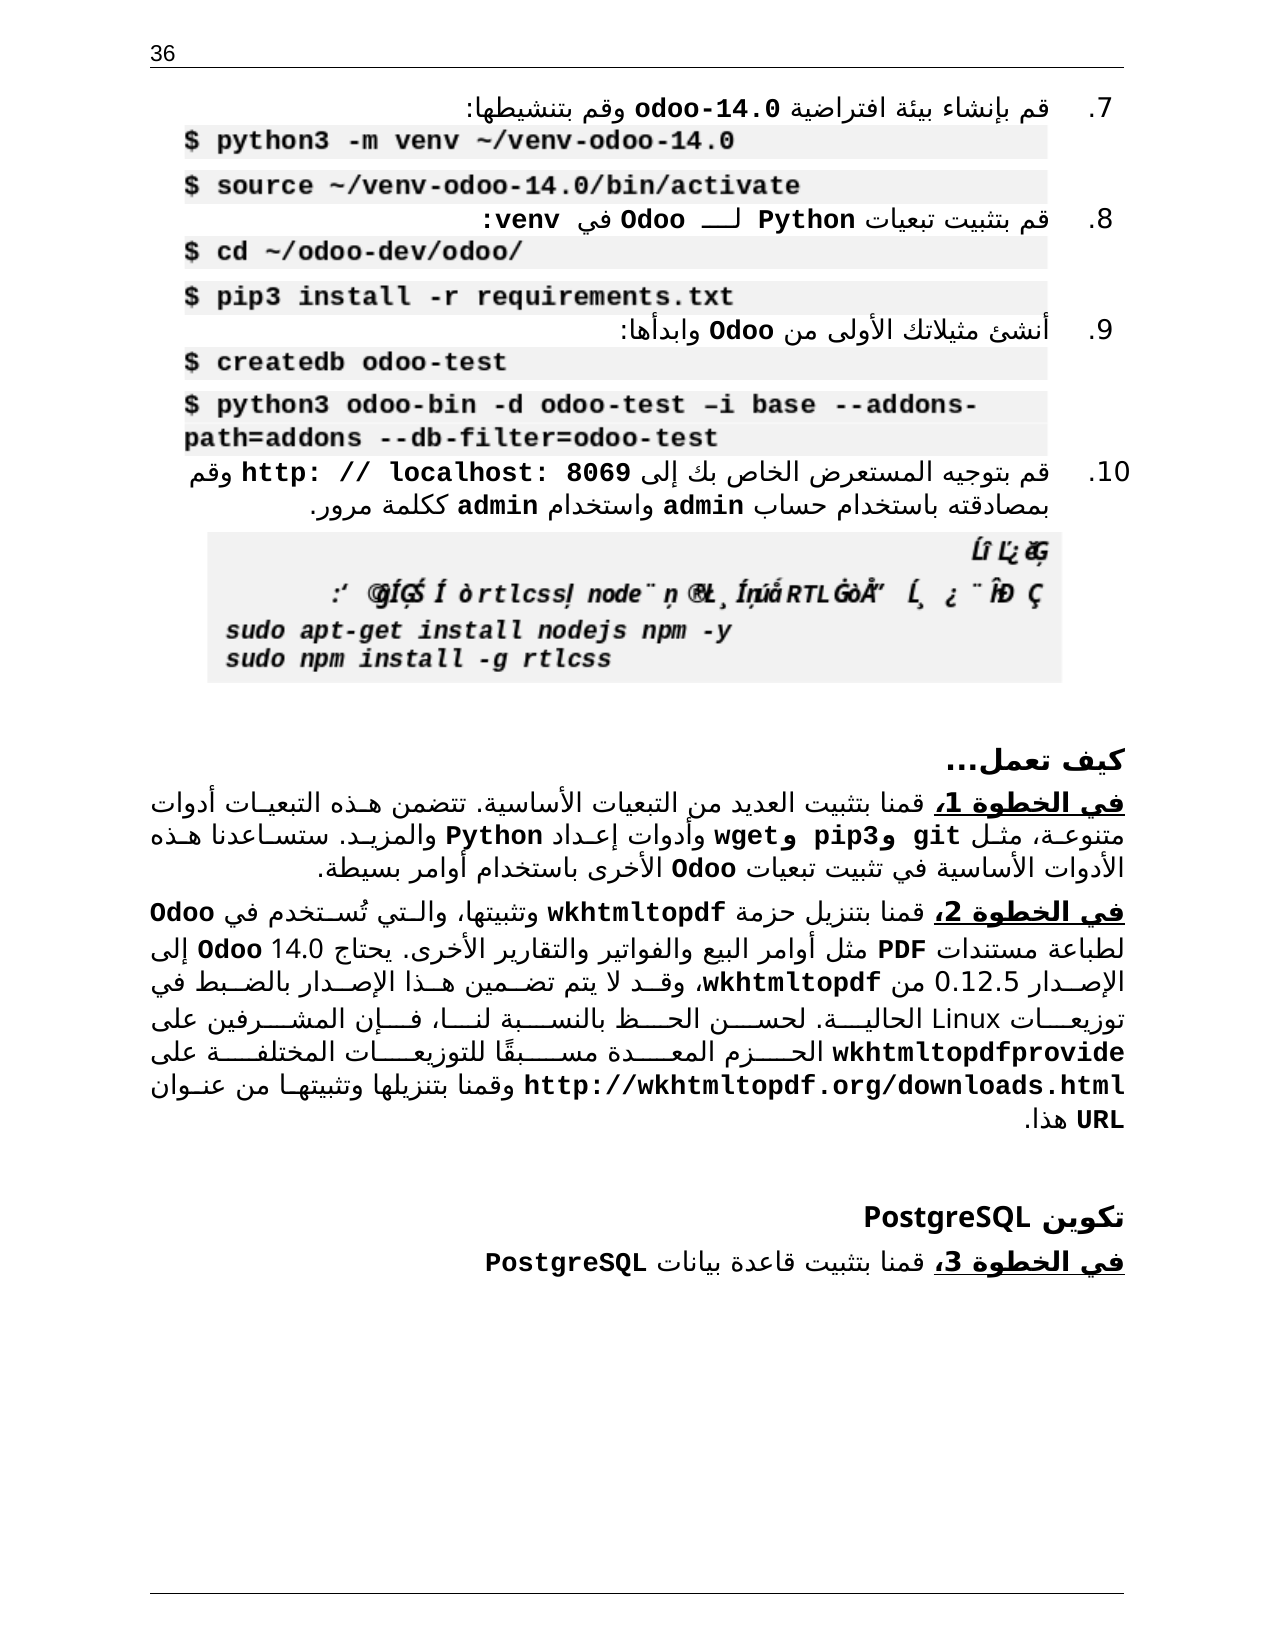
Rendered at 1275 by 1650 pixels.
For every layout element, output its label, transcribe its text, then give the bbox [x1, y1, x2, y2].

list قم بإنشاء بيئة افتراضية odoo-14.0 وقم بتنشيطها: [150, 92, 1087, 126]
text في الخطوة 1، قمنا بتثبيت العديد من التبعيات الأساسية. تتضمن هذه التبعيات أدوات متنوعة، مثل git وpip3 وwget وأدوات إعداد Python والمزيد. ستساعدنا هذه الأدوات الأساسية في تثبيت تبعيات Odoo الأخرى باستخدام أوامر بسيطة. [150, 788, 1125, 886]
text تكوين PostgreSQL [150, 1197, 1125, 1236]
list أنشئ مثيلاتك الأولى من Odoo وابدأها: [150, 314, 1087, 347]
text في الخطوة 3، قمنا بتثبيت قاعدة بيانات PostgreSQL [150, 1247, 1125, 1280]
text في الخطوة 2، قمنا بتنزيل حزمة wkhtmltopdf وتثبيتها، والتي تُستخدم في Odoo لطباعة مستندات PDF مثل أوامر البيع والفواتير والتقارير الأخرى. يحتاج Odoo 14.0 إلى الإصدار 0.12.5 من wkhtmltopdf، وقد لا يتم تضمين هذا الإصدار بالضبط في توزيعات Linux الحالية. لحسن الحظ بالنسبة لنا، فإن المشرفين على wkhtmltopdfprovide الحزم المعدة مسبقًا للتوزيعات المختلفة على http://wkhtmltopdf.org/downloads.html وقمنا بتنزيلها وتثبيتها من عنوان URL هذا. [150, 896, 1125, 1136]
list قم بتوجيه المستعرض الخاص بك إلى http: // localhost: 8069 وقم بمصادقته باستخدام حساب admin واستخدام admin ككلمة مرور. [150, 456, 1087, 522]
list قم بتثبيت تبعيات Python لــــ Odoo في venv: [150, 203, 1087, 237]
text كيف تعمل... [150, 743, 1125, 777]
